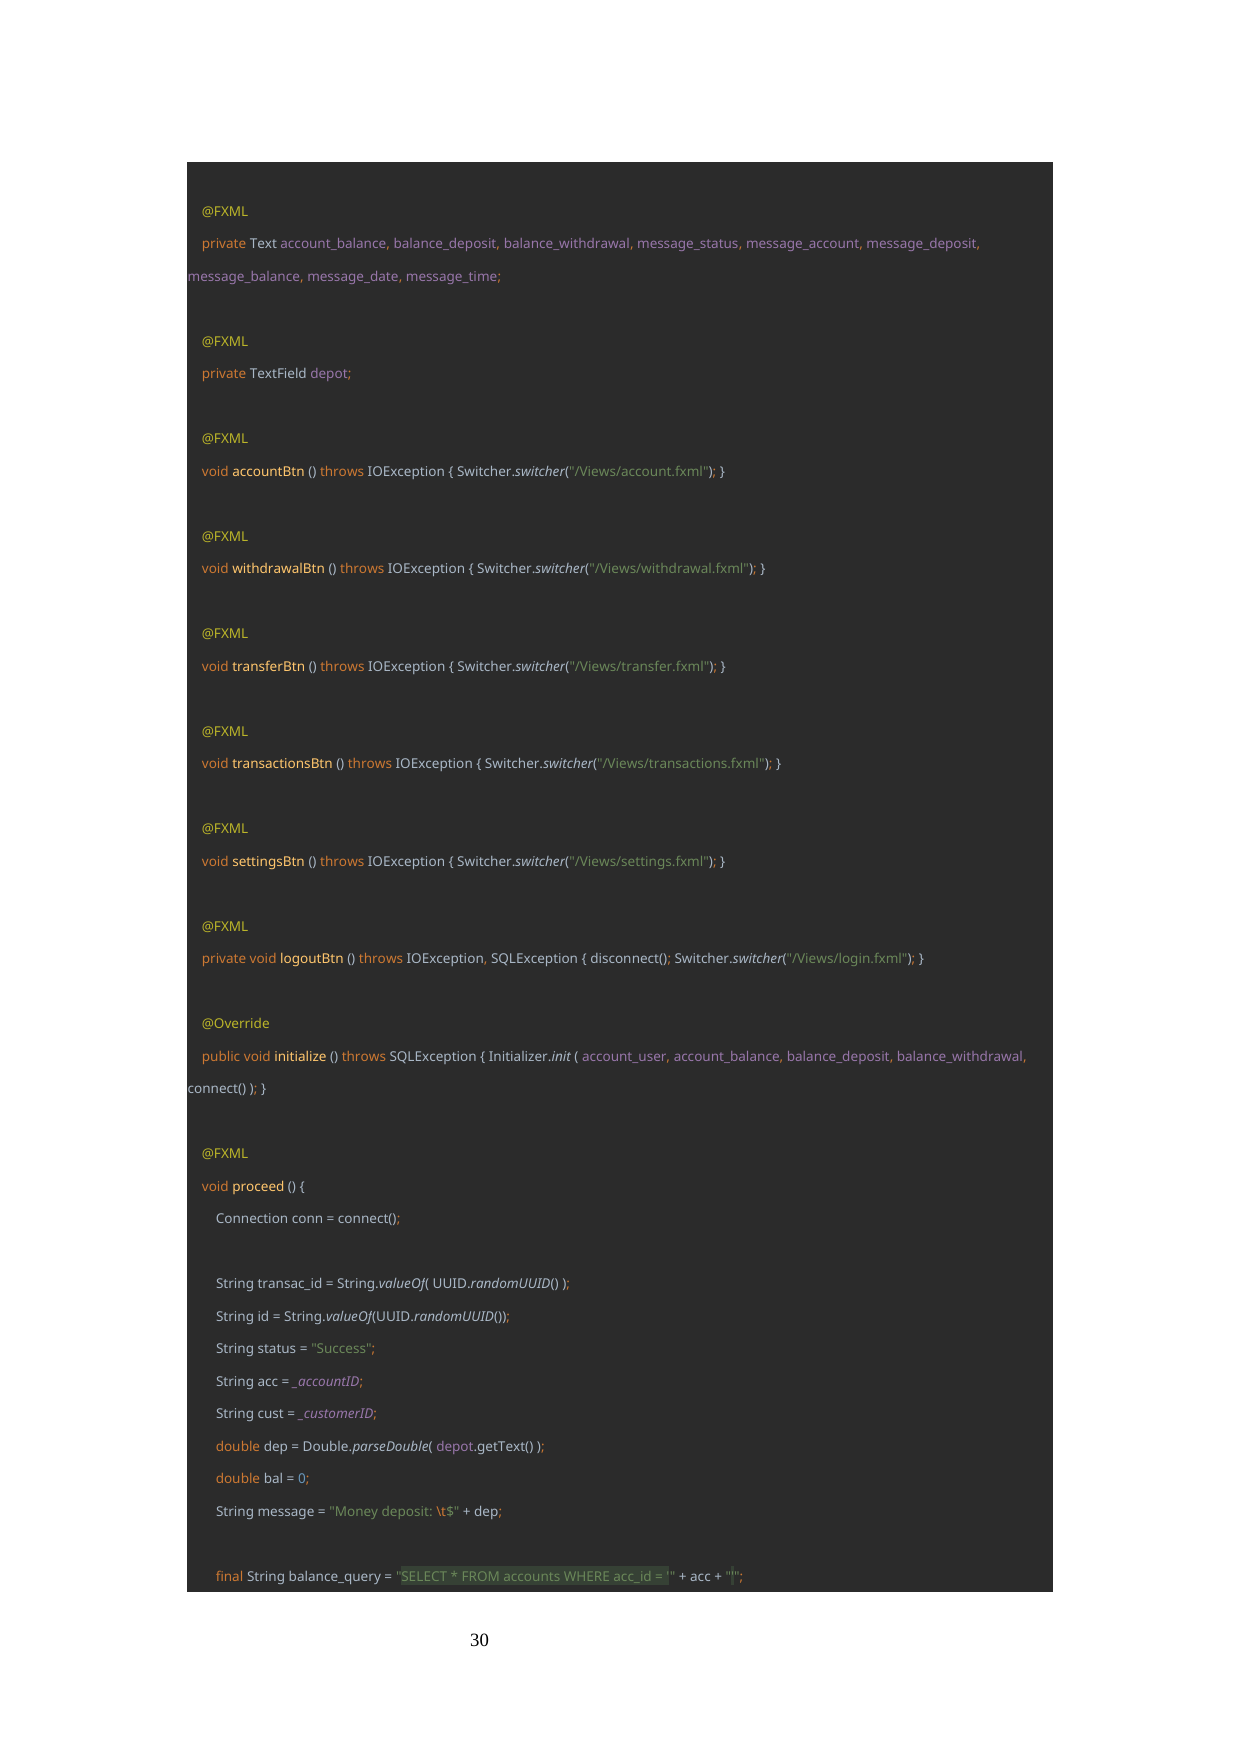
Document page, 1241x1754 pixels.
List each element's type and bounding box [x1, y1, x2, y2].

text [187, 162, 1053, 1559]
